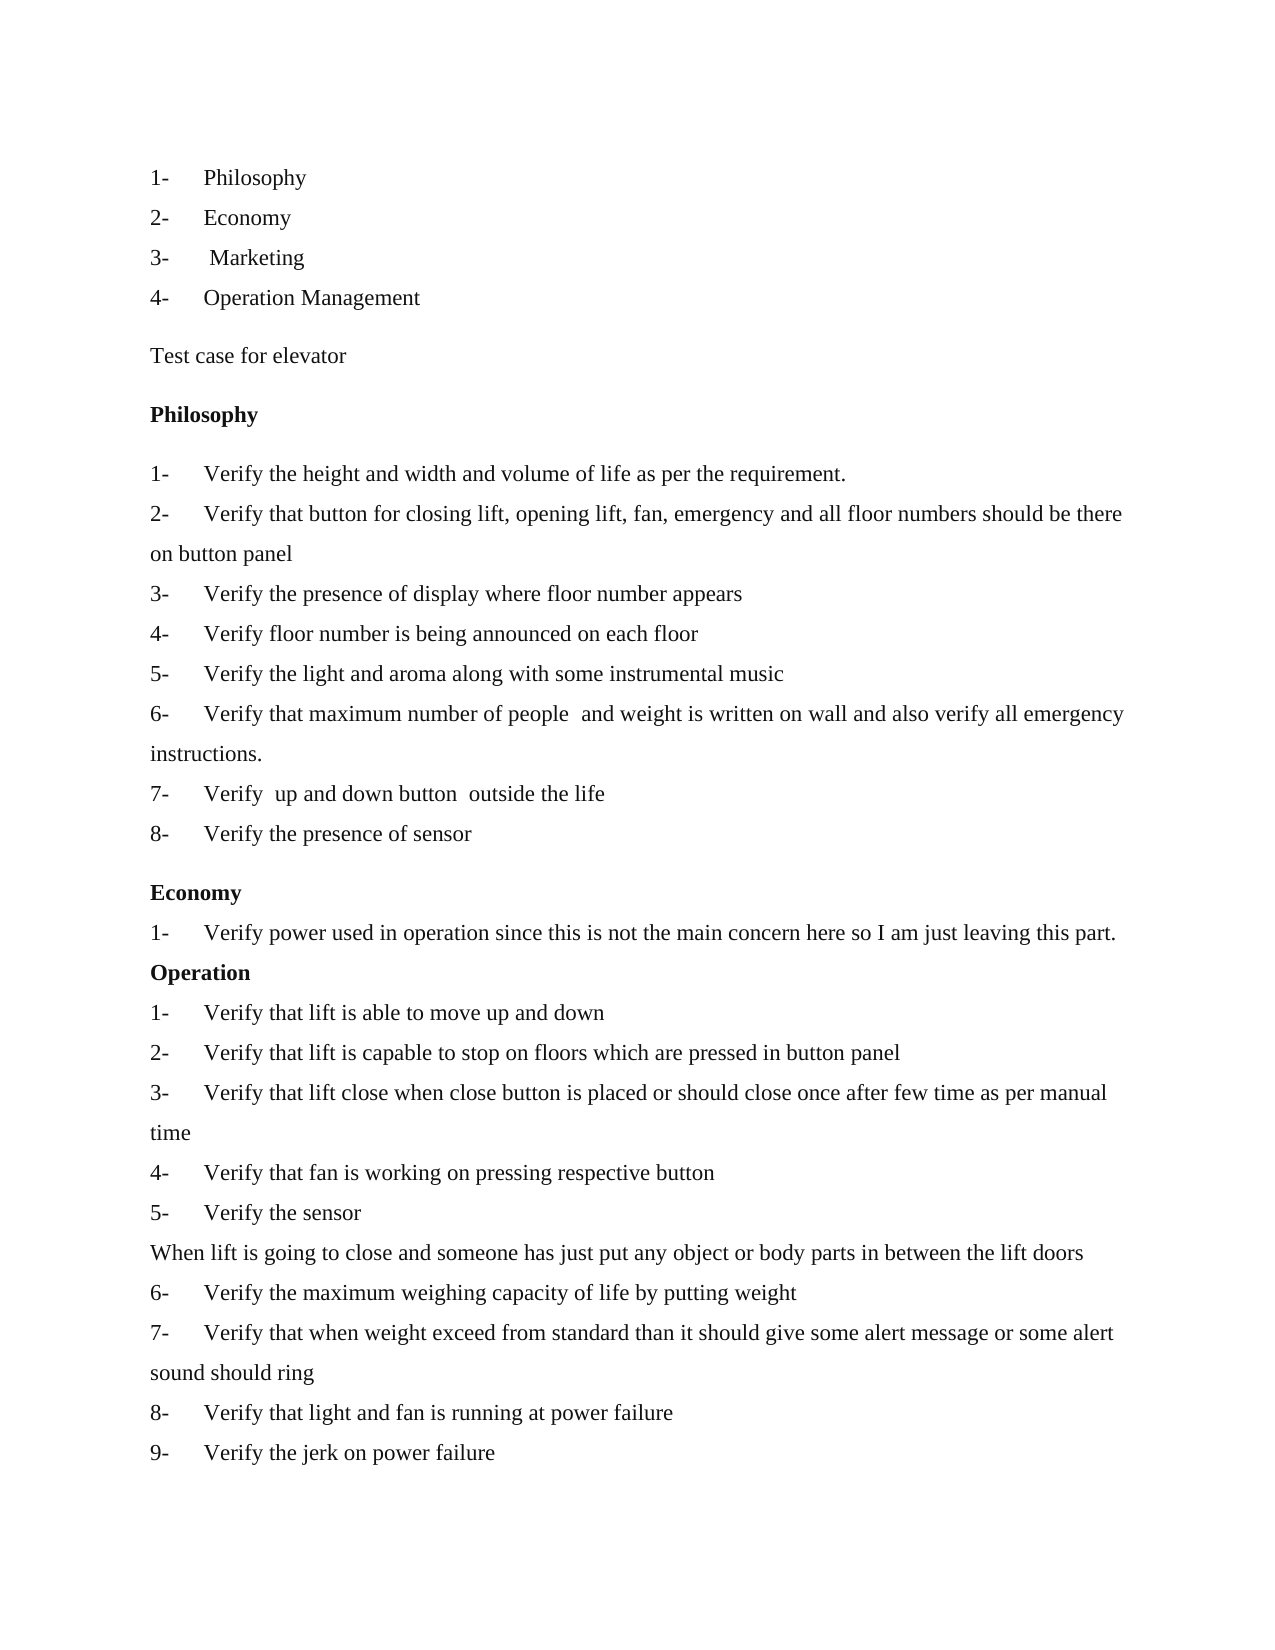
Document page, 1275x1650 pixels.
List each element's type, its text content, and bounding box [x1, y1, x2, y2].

text 1- Philosophy 2- Economy 3- Marketing 4- Operation Management [150, 150, 1125, 310]
text Philosophy [150, 387, 1125, 427]
text Economy 1- Verify power used in operation since this is not the main concern here so I am just leaving this part. [150, 865, 1125, 945]
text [150, 945, 1125, 1465]
text Test case for elevator [150, 329, 1125, 369]
text 1- Verify the height and width and volume of life as per the requirement. 2- Verify that button for closing lift, opening lift, fan, emergency and all floor numbers should be there on button panel 3- Verify the presence of display where floor number appears 4- Verify floor number is being announced on each floor 5- Verify the light and aroma along with some instrumental music 6- Verify that maximum number of people and weight is written on wall and also verify all emergency instructions. 7- Verify up and down button outside the life 8- Verify the presence of sensor [150, 446, 1125, 846]
